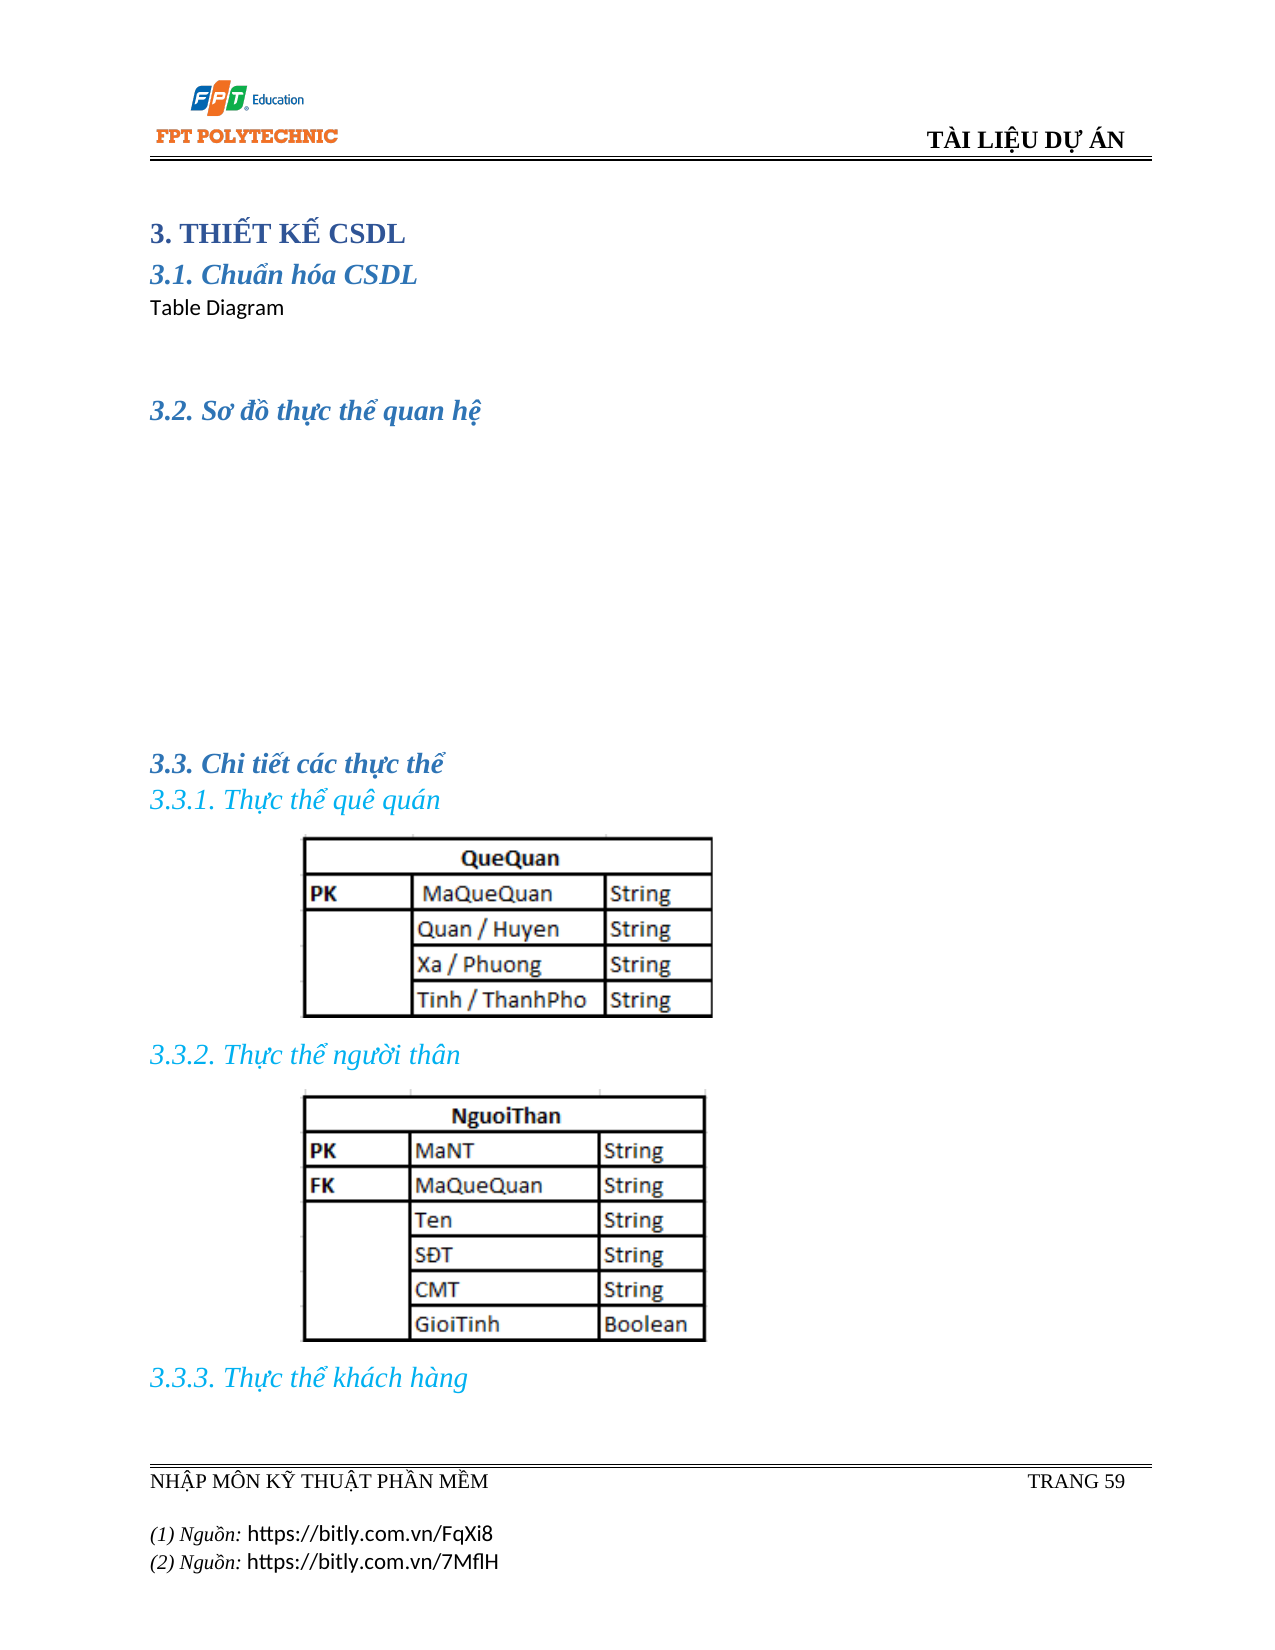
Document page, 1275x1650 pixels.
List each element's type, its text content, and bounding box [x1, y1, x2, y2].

picture [300, 834, 713, 1018]
subtitle 3. THIẾT KẾ CSDL [150, 217, 1152, 250]
text 3.3.2. Thực thể người thân [150, 1037, 1152, 1070]
picture [150, 75, 344, 149]
picture [300, 1089, 708, 1342]
subtitle 3.2. Sơ đồ thực thể quan hệ [150, 393, 1152, 426]
text 3.3.1. Thực thể quê quán [150, 782, 1152, 816]
text Table Diagram [150, 293, 1152, 321]
text 3.3.3. Thực thể khách hàng [150, 1361, 1152, 1394]
subtitle 3.3. Chi tiết các thực thể [150, 746, 1152, 779]
subtitle 3.1. Chuẩn hóa CSDL [150, 257, 1152, 291]
